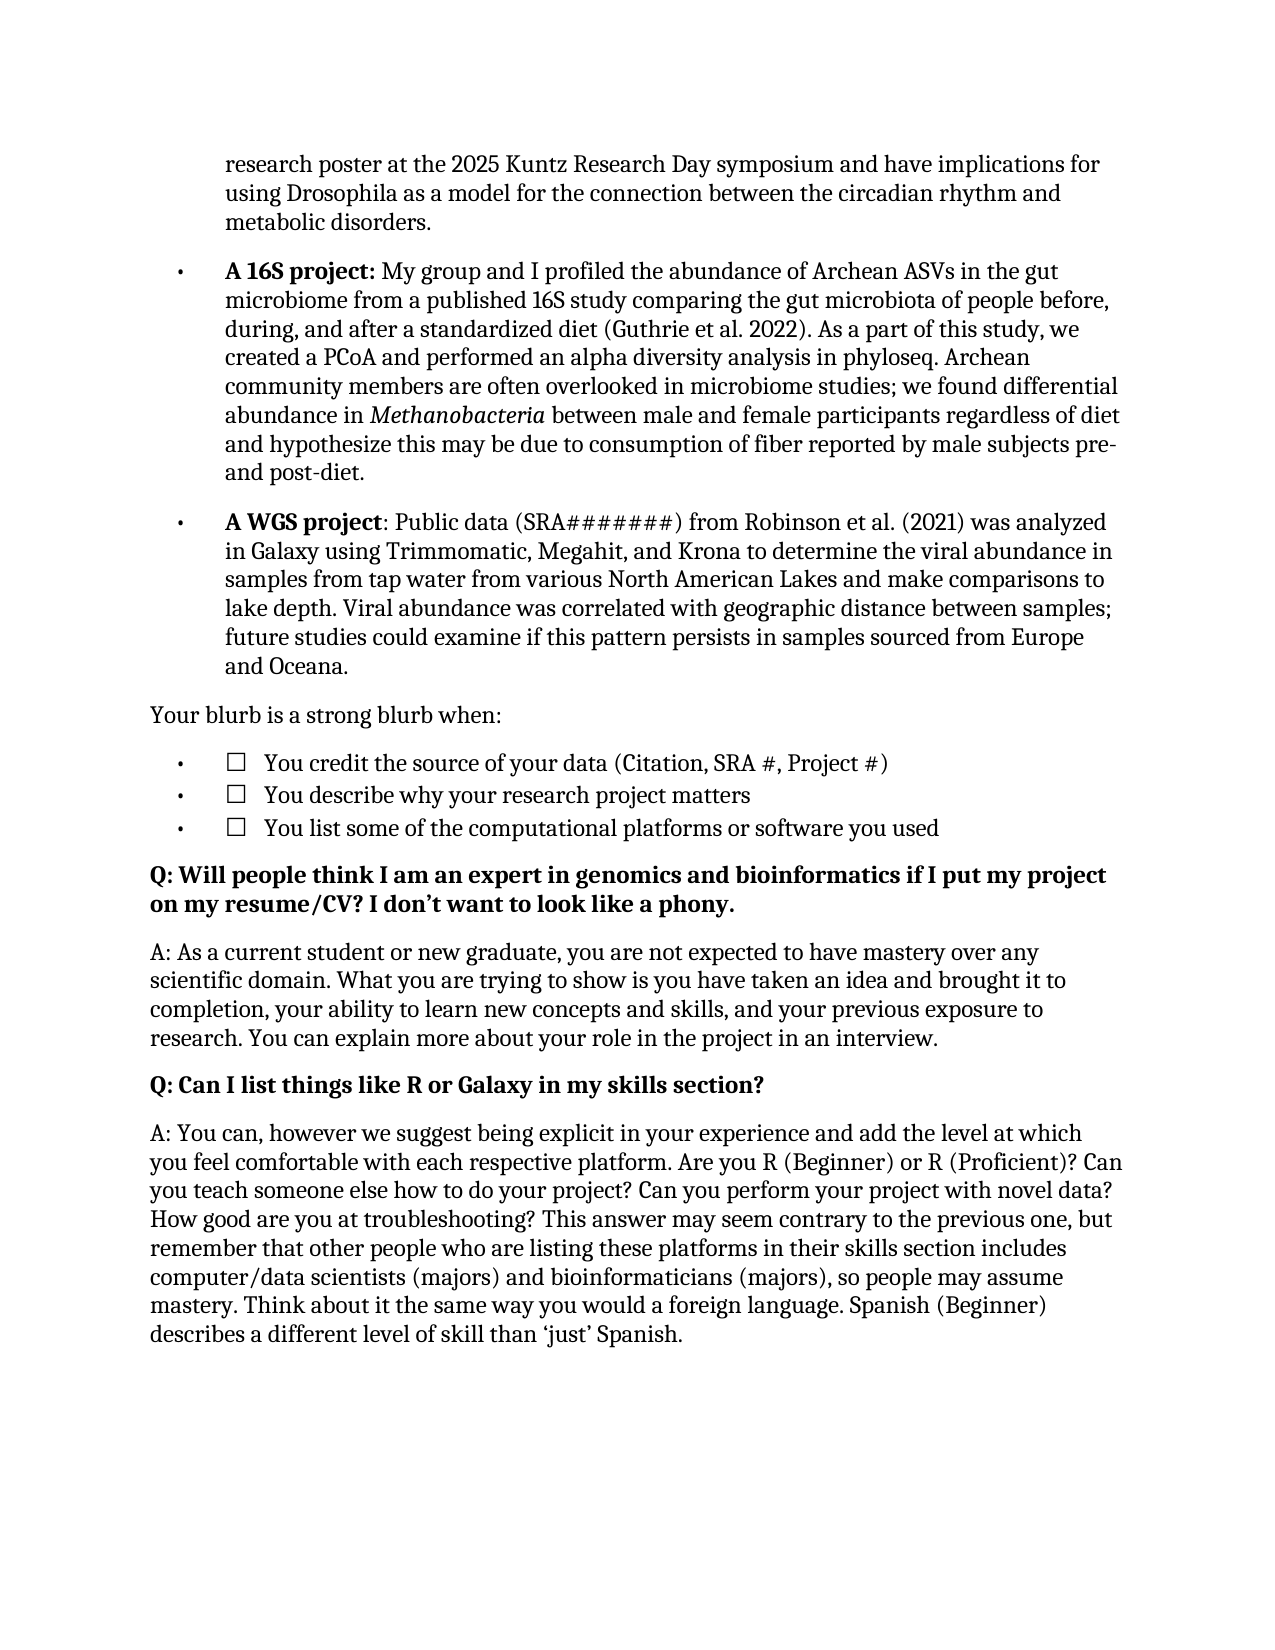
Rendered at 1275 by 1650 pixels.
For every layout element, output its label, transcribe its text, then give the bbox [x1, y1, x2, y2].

text Q: Can I list things like R or Galaxy in my skills section? [150, 1071, 1125, 1100]
list ☐ You credit the source of your data (Citation, SRA #, Project #) [175, 749, 1125, 777]
text A: As a current student or new graduate, you are not expected to have mastery over any scientific domain. What you are trying to show is you have taken an idea and brought it to completion, your ability to learn new concepts and skills, and your previous exposure to research. You can explain more about your role in the project in an interview. [150, 937, 1125, 1052]
list ☐ You list some of the computational platforms or software you used [175, 814, 1125, 842]
list ☐ You describe why your research project matters [175, 781, 1125, 810]
text Your blurb is a strong blurb when: [150, 701, 1125, 730]
list A WGS project: Public data (SRA#######) from Robinson et al. (2021) was analyzed in Galaxy using Trimmomatic, Megahit, and Krona to determine the viral abundance in samples from tap water from various North American Lakes and make comparisons to lake depth. Viral abundance was correlated with geographic distance between samples; future studies could examine if this pattern persists in samples sourced from Europe and Oceana. [175, 508, 1125, 680]
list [175, 150, 1125, 236]
text A: You can, however we suggest being explicit in your experience and add the level at which you feel comfortable with each respective platform. Are you R (Beginner) or R (Proficient)? Can you teach someone else how to do your project? Can you perform your project with novel data? How good are you at troubleshooting? This answer may seem contrary to the previous one, but remember that other people who are listing these platforms in their skills section includes computer/data scientists (majors) and bioinformaticians (majors), so people may assume mastery. Think about it the same way you would a foreign language. Spanish (Beginner) describes a different level of skill than ‘just’ Spanish. [150, 1119, 1125, 1349]
list A 16S project: My group and I profiled the abundance of Archean ASVs in the gut microbiome from a published 16S study comparing the gut microbiota of people before, during, and after a standardized diet (Guthrie et al. 2022). As a part of this study, we created a PCoA and performed an alpha diversity analysis in phyloseq. Archean community members are often overlooked in microbiome studies; we found differential abundance in Methanobacteria between male and female participants regardless of diet and hypothesize this may be due to consumption of fiber reported by male subjects pre- and post-diet. [175, 257, 1125, 487]
text Q: Will people think I am an expert in genomics and bioinformatics if I put my project on my resume/CV? I don’t want to look like a phony. [150, 861, 1125, 919]
